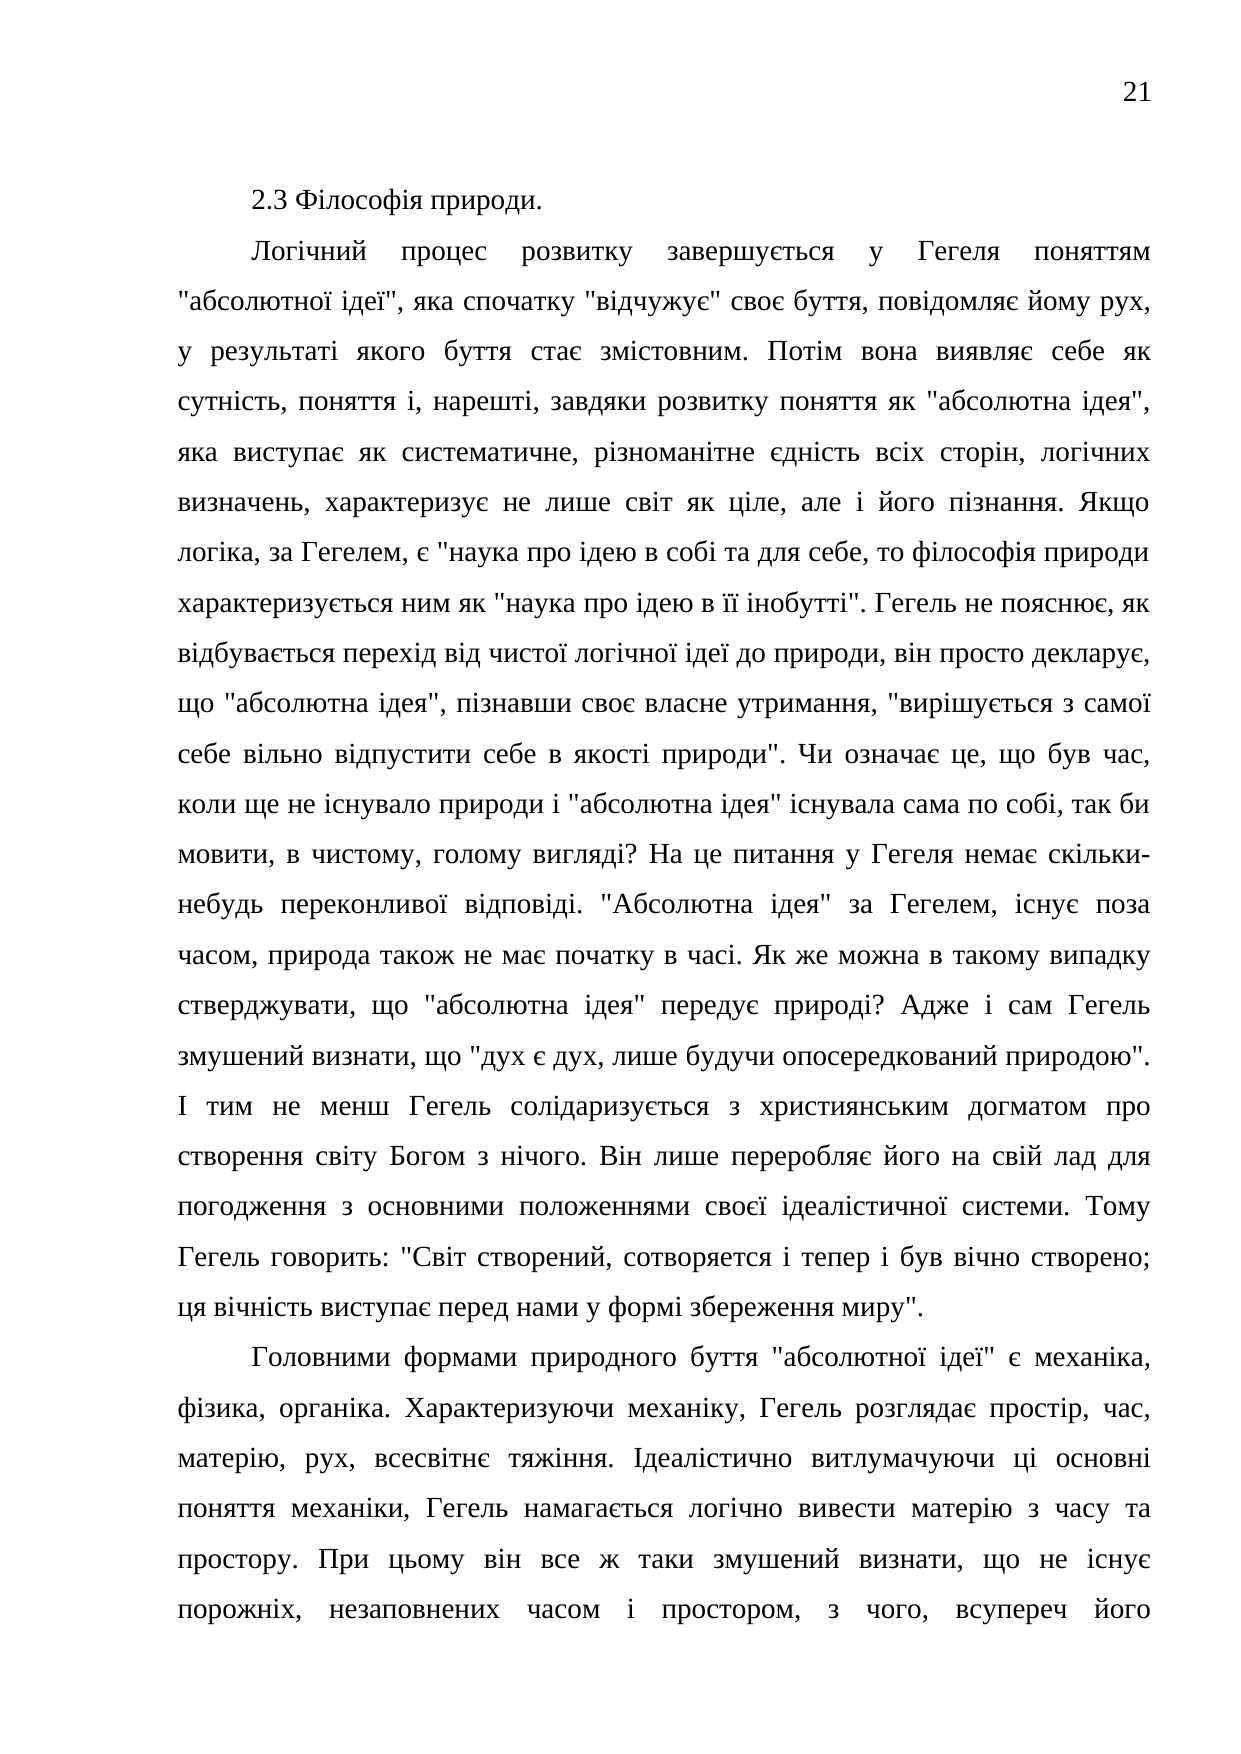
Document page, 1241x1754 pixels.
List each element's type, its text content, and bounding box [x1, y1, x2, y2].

subtitle 2.3 Філософія природи. [177, 182, 1152, 216]
text Логічний процес розвитку завершується у Гегеля поняттям "абсолютної ідеї", яка спочатку "відчужує" своє буття, повідомляє йому рух, у результаті якого буття стає змістовним. Потім вона виявляє себе як сутність, поняття і, нарешті, завдяки розвитку поняття як "абсолютна ідея", яка виступає як систематичне, різноманітне єдність всіх сторін, логічних визначень, характеризує не лише світ як ціле, але і його пізнання. Якщо логіка, за Гегелем, є "наука про ідею в собі та для себе, то філософія природи характеризується ним як "наука про ідею в її інобутті". Гегель не пояснює, як відбувається перехід від чистої логічної ідеї до природи, він просто декларує, що "абсолютна ідея", пізнавши своє власне утримання, "вирішується з самої себе вільно відпустити себе в якості природи". Чи означає це, що був час, коли ще не існувало природи і "абсолютна ідея" існувала сама по собі, так би мовити, в чистому, голому вигляді? На це питання у Гегеля немає скільки-небудь переконливої відповіді. "Абсолютна ідея" за Гегелем, існує поза часом, природа також не має початку в часі. Як же можна в такому випадку стверджувати, що "абсолютна ідея" передує природі? Адже і сам Гегель змушений визнати, що "дух є дух, лише будучи опосередкований природою". І тим не менш Гегель солідаризується з християнським догматом про створення світу Богом з нічого. Він лише переробляє його на свій лад для погодження з основними положеннями своєї ідеалістичної системи. Тому Гегель говорить: "Світ створений, сотворяется і тепер і був вічно створено; ця вічність виступає перед нами у формі збереження миру". [177, 233, 1152, 1323]
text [177, 1339, 1152, 1624]
